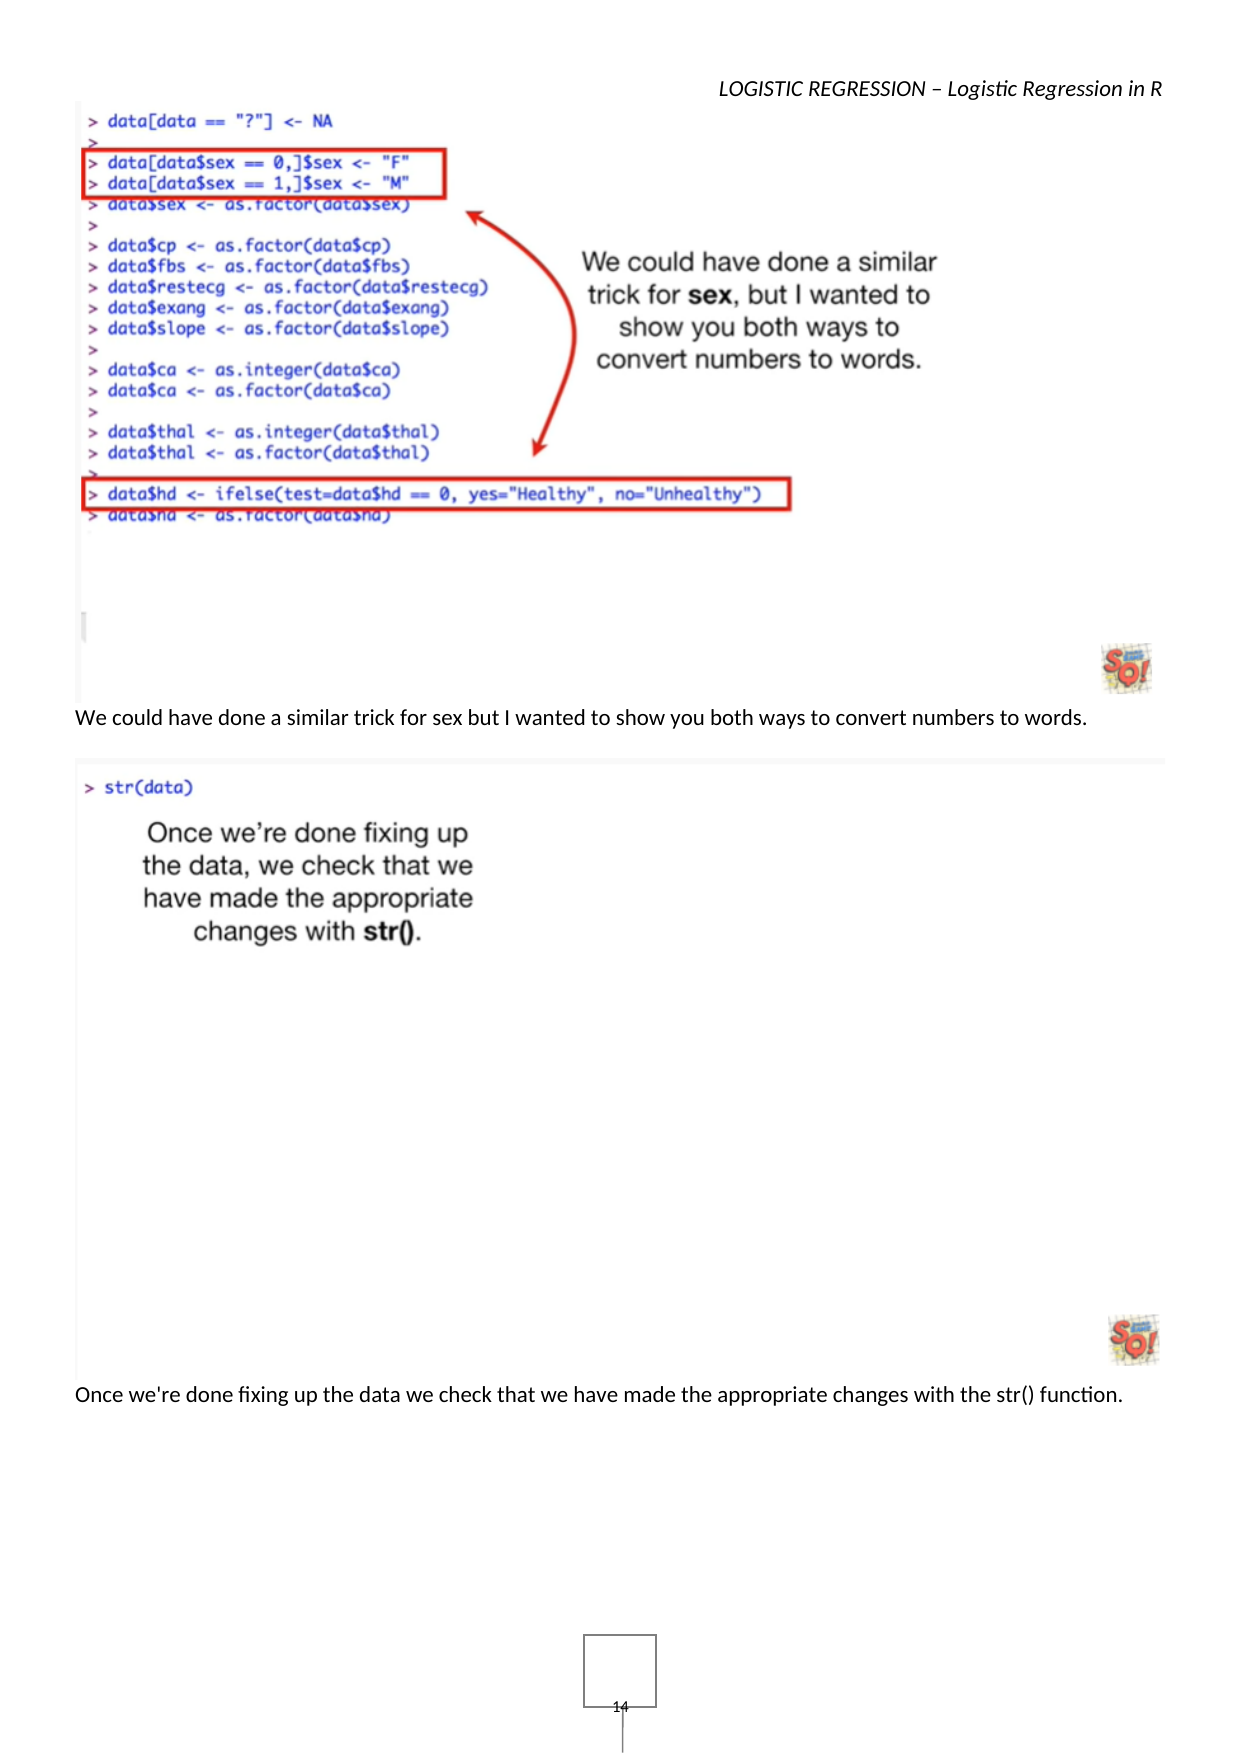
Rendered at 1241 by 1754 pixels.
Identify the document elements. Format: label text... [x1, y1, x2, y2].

text Once we're done fixing up the data we check that we have made the appropriate changes with the str() function. [75, 1380, 1165, 1408]
picture [75, 101, 1166, 703]
picture [75, 758, 1166, 1380]
text We could have done a similar trick for sex but I wanted to show you both ways to convert numbers to words. [75, 703, 1165, 731]
